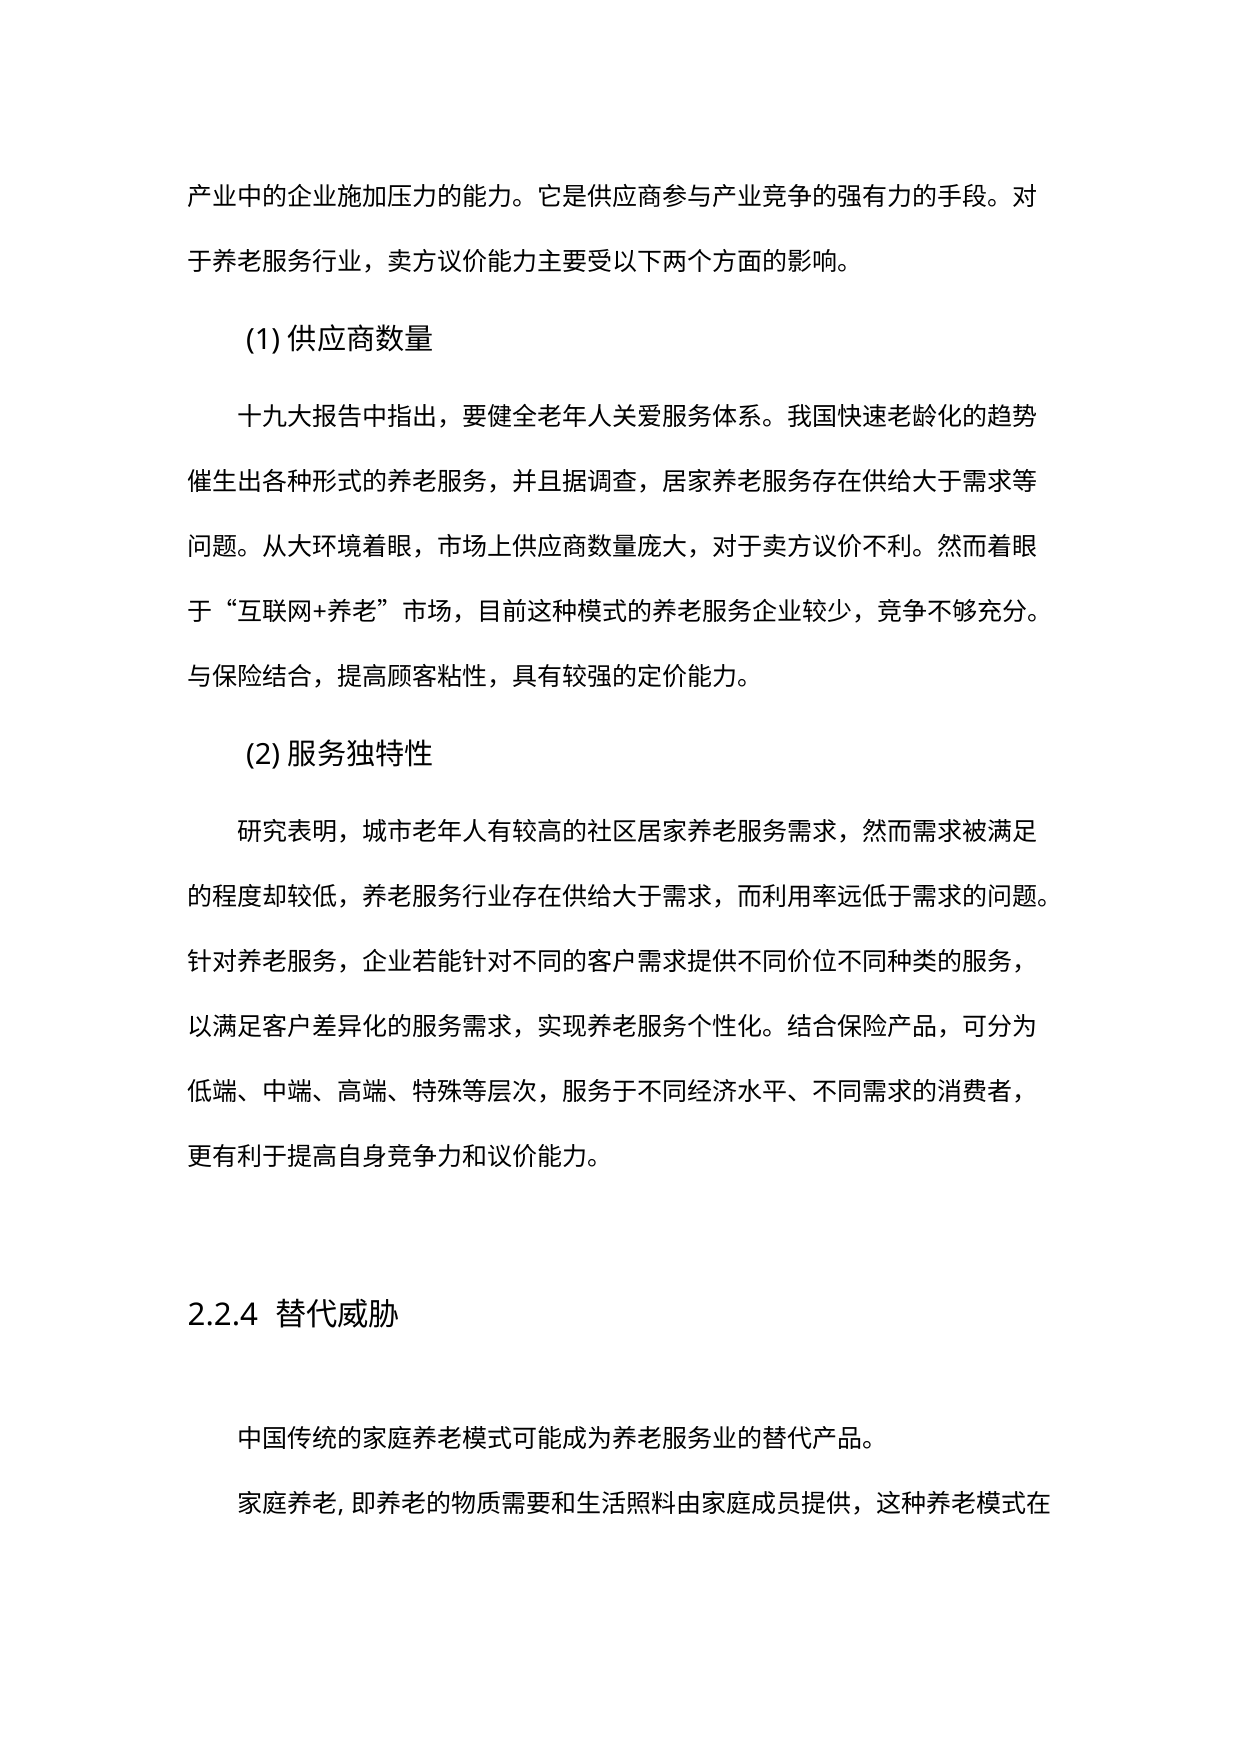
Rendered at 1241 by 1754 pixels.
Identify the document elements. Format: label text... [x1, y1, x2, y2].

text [187, 162, 1053, 292]
text 十九大报告中指出，要健全老年人关爱服务体系。我国快速老龄化的趋势催生出各种形式的养老服务，并且据调查，居家养老服务存在供给大于需求等问题。从大环境着眼，市场上供应商数量庞大，对于卖方议价不利。然而着眼于“互联网+养老”市场，目前这种模式的养老服务企业较少，竞争不够充分。与保险结合，提高顾客粘性，具有较强的定价能力。 [187, 382, 1053, 707]
subtitle 服务独特性 [187, 719, 1053, 784]
text 研究表明，城市老年人有较高的社区居家养老服务需求，然而需求被满足的程度却较低，养老服务行业存在供给大于需求，而利用率远低于需求的问题。针对养老服务，企业若能针对不同的客户需求提供不同价位不同种类的服务，以满足客户差异化的服务需求，实现养老服务个性化。结合保险产品，可分为低端、中端、高端、特殊等层次，服务于不同经济水平、不同需求的消费者，更有利于提高自身竞争力和议价能力。 [187, 797, 1053, 1187]
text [187, 1469, 1053, 1534]
subtitle 供应商数量 [187, 304, 1053, 369]
text 中国传统的家庭养老模式可能成为养老服务业的替代产品。 [187, 1404, 1053, 1469]
subtitle 替代威胁 [187, 1279, 1053, 1344]
